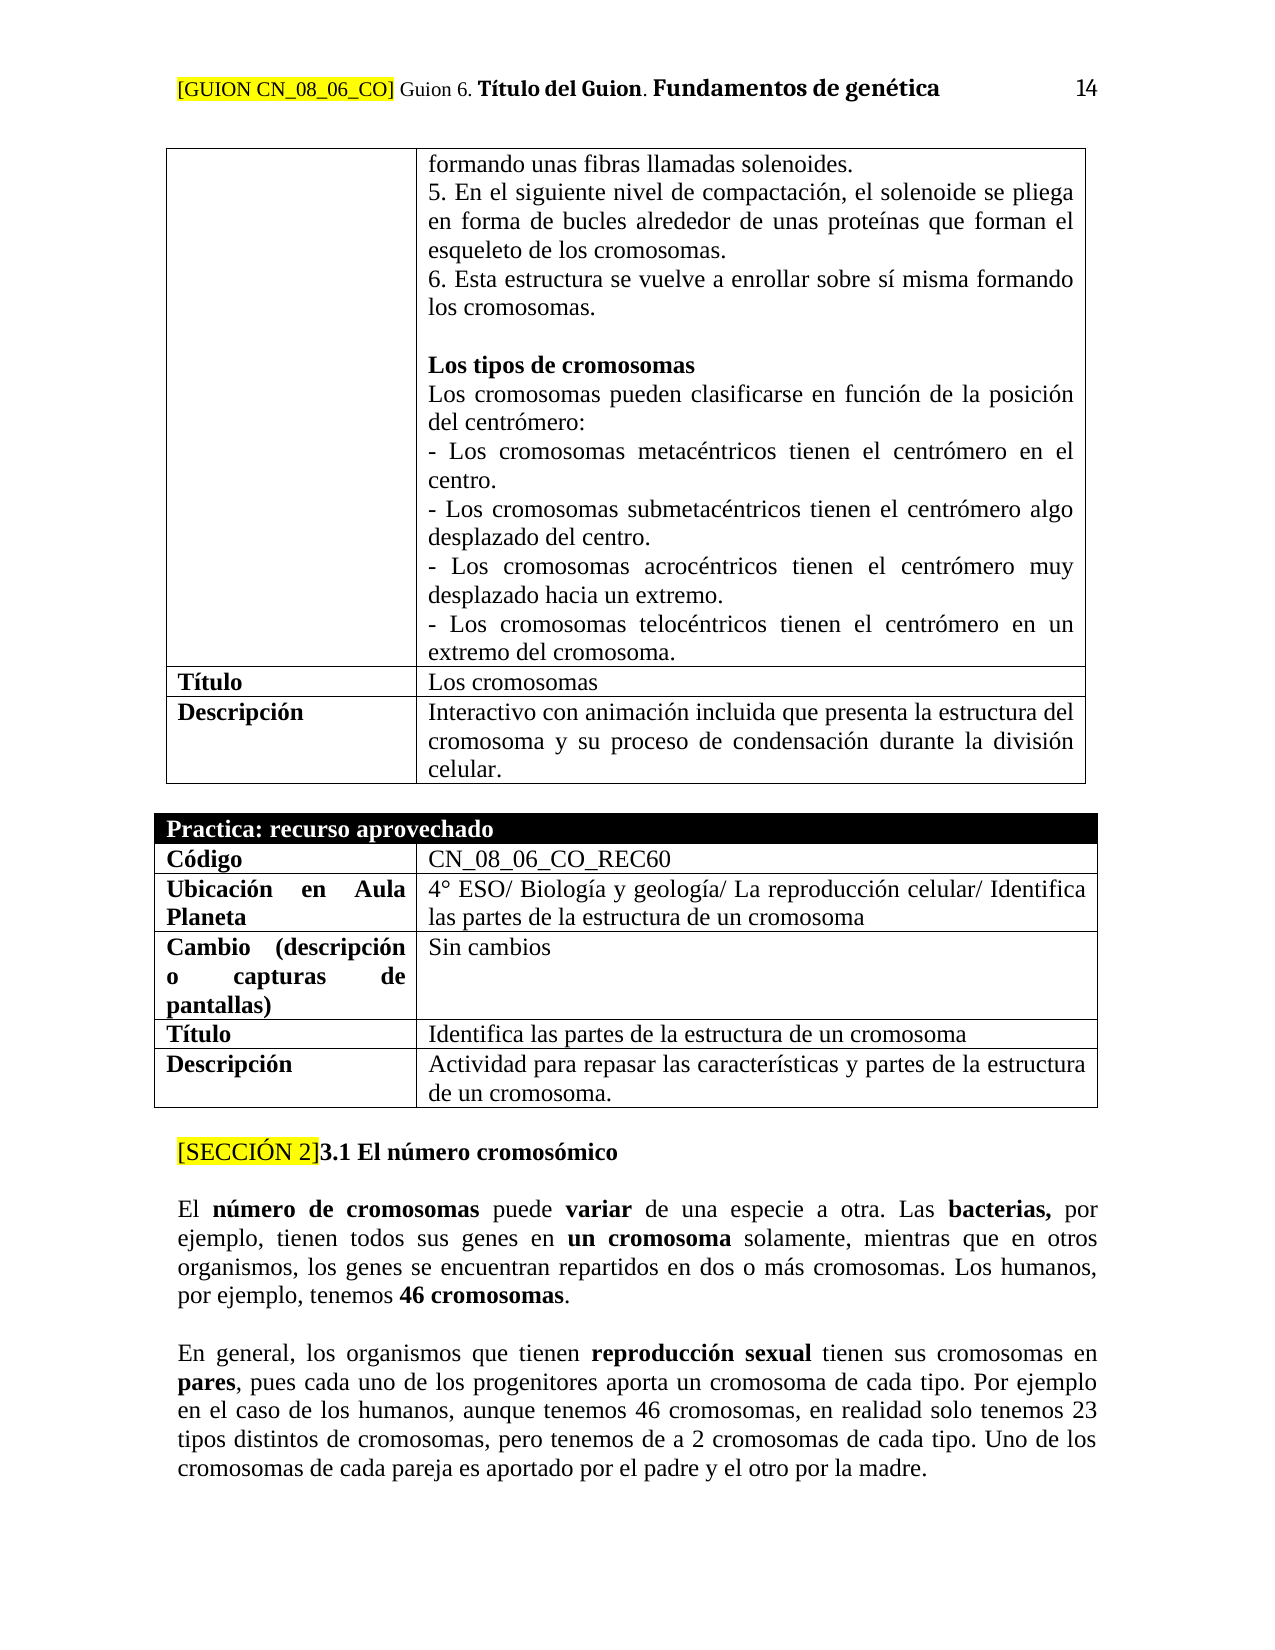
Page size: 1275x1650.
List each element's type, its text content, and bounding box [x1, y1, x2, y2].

table_cell Identifica las partes de la estructura de un cromosoma [417, 1020, 1097, 1048]
table_cell Cambio (descripción o capturas de pantallas) [155, 932, 416, 1018]
table_cell Descripción [155, 1049, 416, 1107]
table_cell Interactivo con animación incluida que presenta la estructura del cromosoma y su proceso de condensación durante la división celular. [417, 697, 1085, 783]
table_cell Ubicación en Aula Planeta [155, 874, 416, 931]
table_cell CN_08_06_CO_REC60 [417, 844, 1097, 873]
text [SECCIÓN 2]3.1 El número cromosómico [319, 1137, 1098, 1165]
table_cell Título [167, 667, 416, 696]
table_cell Actividad para repasar las características y partes de la estructura de un cromosoma. [417, 1049, 1097, 1107]
text El número de cromosomas puede variar de una especie a otra. Las bacterias, por ejemplo, tienen todos sus genes en un cromosoma solamente, mientras que en otros organismos, los genes se encuentran repartidos en dos o más cromosomas. Los humanos, por ejemplo, tenemos 46 cromosomas. [177, 1194, 1098, 1309]
table_cell Título [155, 1020, 416, 1048]
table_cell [167, 149, 416, 666]
table_header Practica: recurso aprovechado [155, 814, 1097, 843]
table_cell Descripción [167, 697, 416, 783]
table_cell Código [155, 844, 416, 873]
table_cell Los cromosomas [417, 667, 1085, 696]
text En general, los organismos que tienen reproducción sexual tienen sus cromosomas en pares, pues cada uno de los progenitores aporta un cromosoma de cada tipo. Por ejemplo en el caso de los humanos, aunque tenemos 46 cromosomas, en realidad solo tenemos 23 tipos distintos de cromosomas, pero tenemos de a 2 cromosomas de cada tipo. Uno de los cromosomas de cada pareja es aportado por el padre y el otro por la madre. [177, 1338, 1098, 1482]
table_cell Sin cambios [417, 932, 1097, 1018]
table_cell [417, 149, 1085, 666]
table_cell 4° ESO/ Biología y geología/ La reproducción celular/ Identifica las partes de la estructura de un cromosoma [417, 874, 1097, 931]
